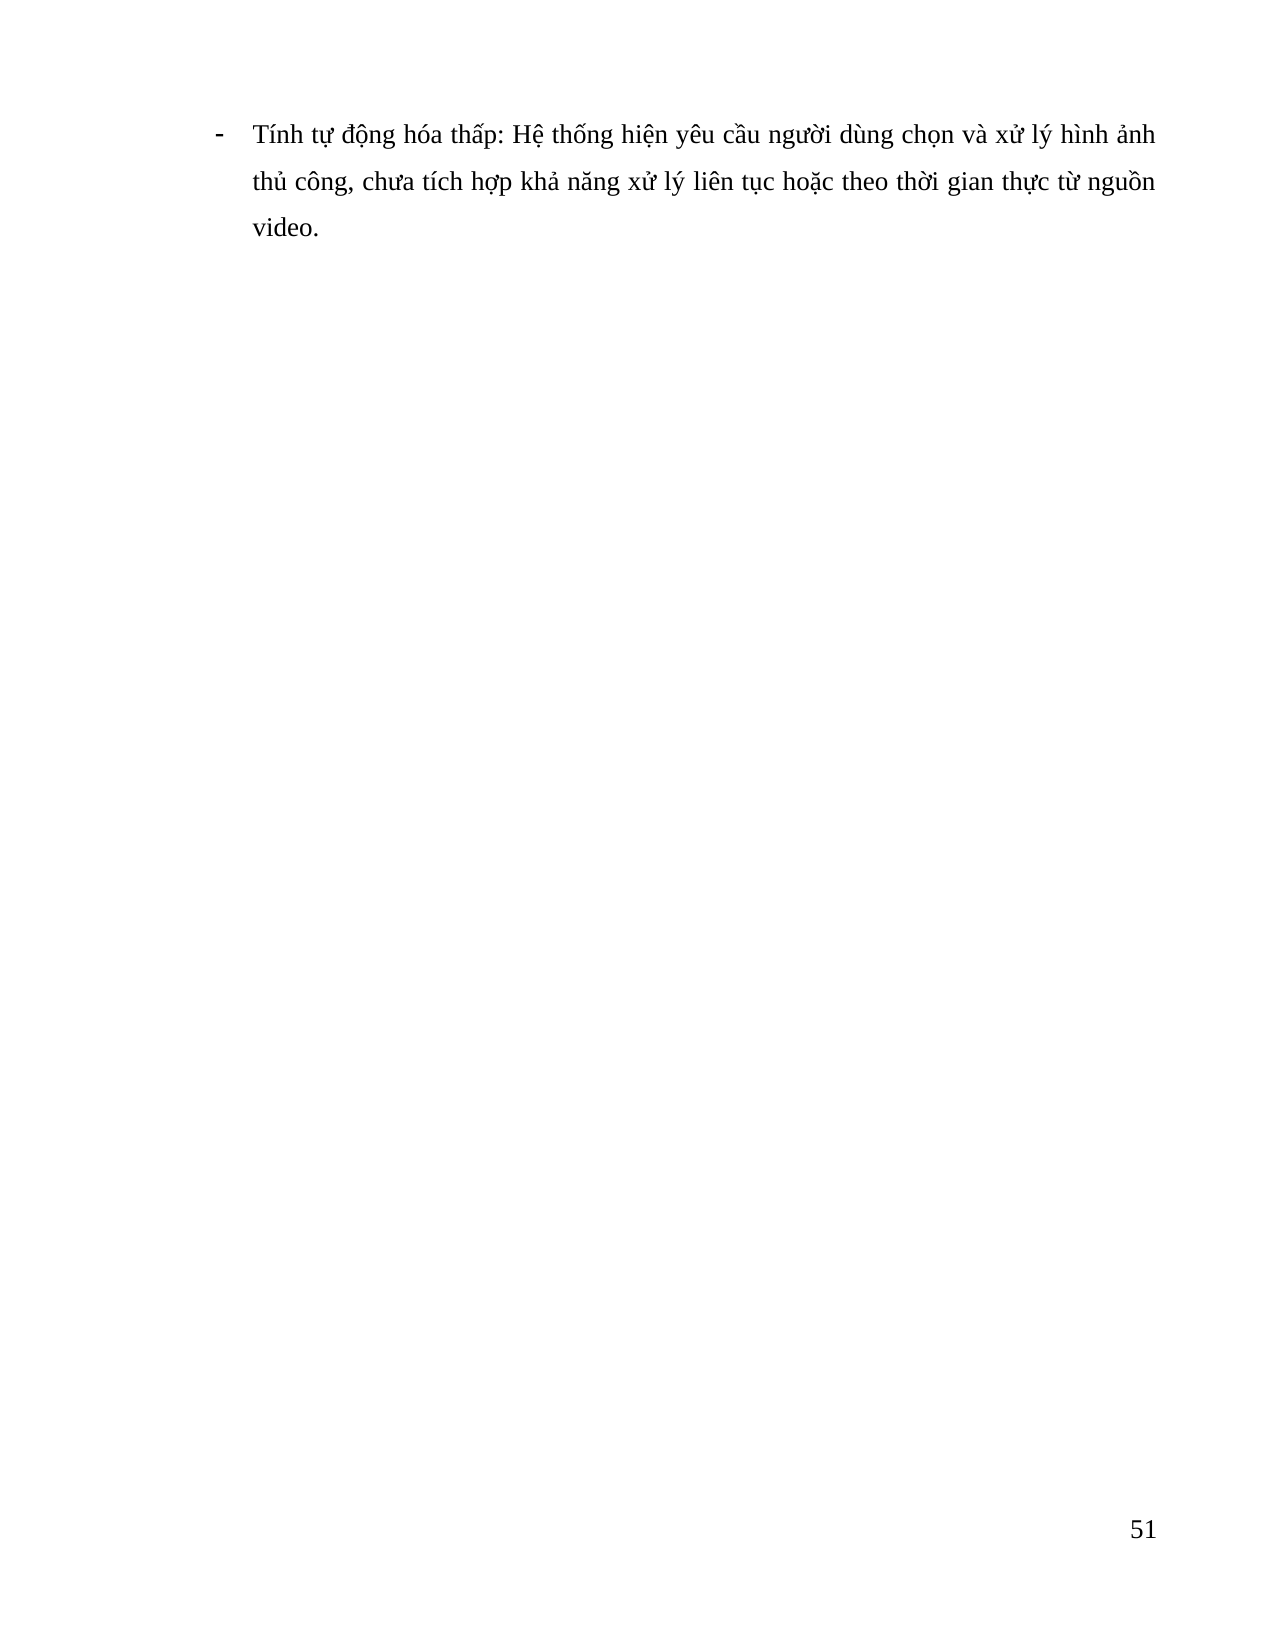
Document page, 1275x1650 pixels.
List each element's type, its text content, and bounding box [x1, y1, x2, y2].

list Tính tự động hóa thấp: Hệ thống hiện yêu cầu người dùng chọn và xử lý hình ảnh thủ công, chưa tích hợp khả năng xử lý liên tục hoặc theo thời gian thực từ nguồn video. [215, 118, 1157, 243]
